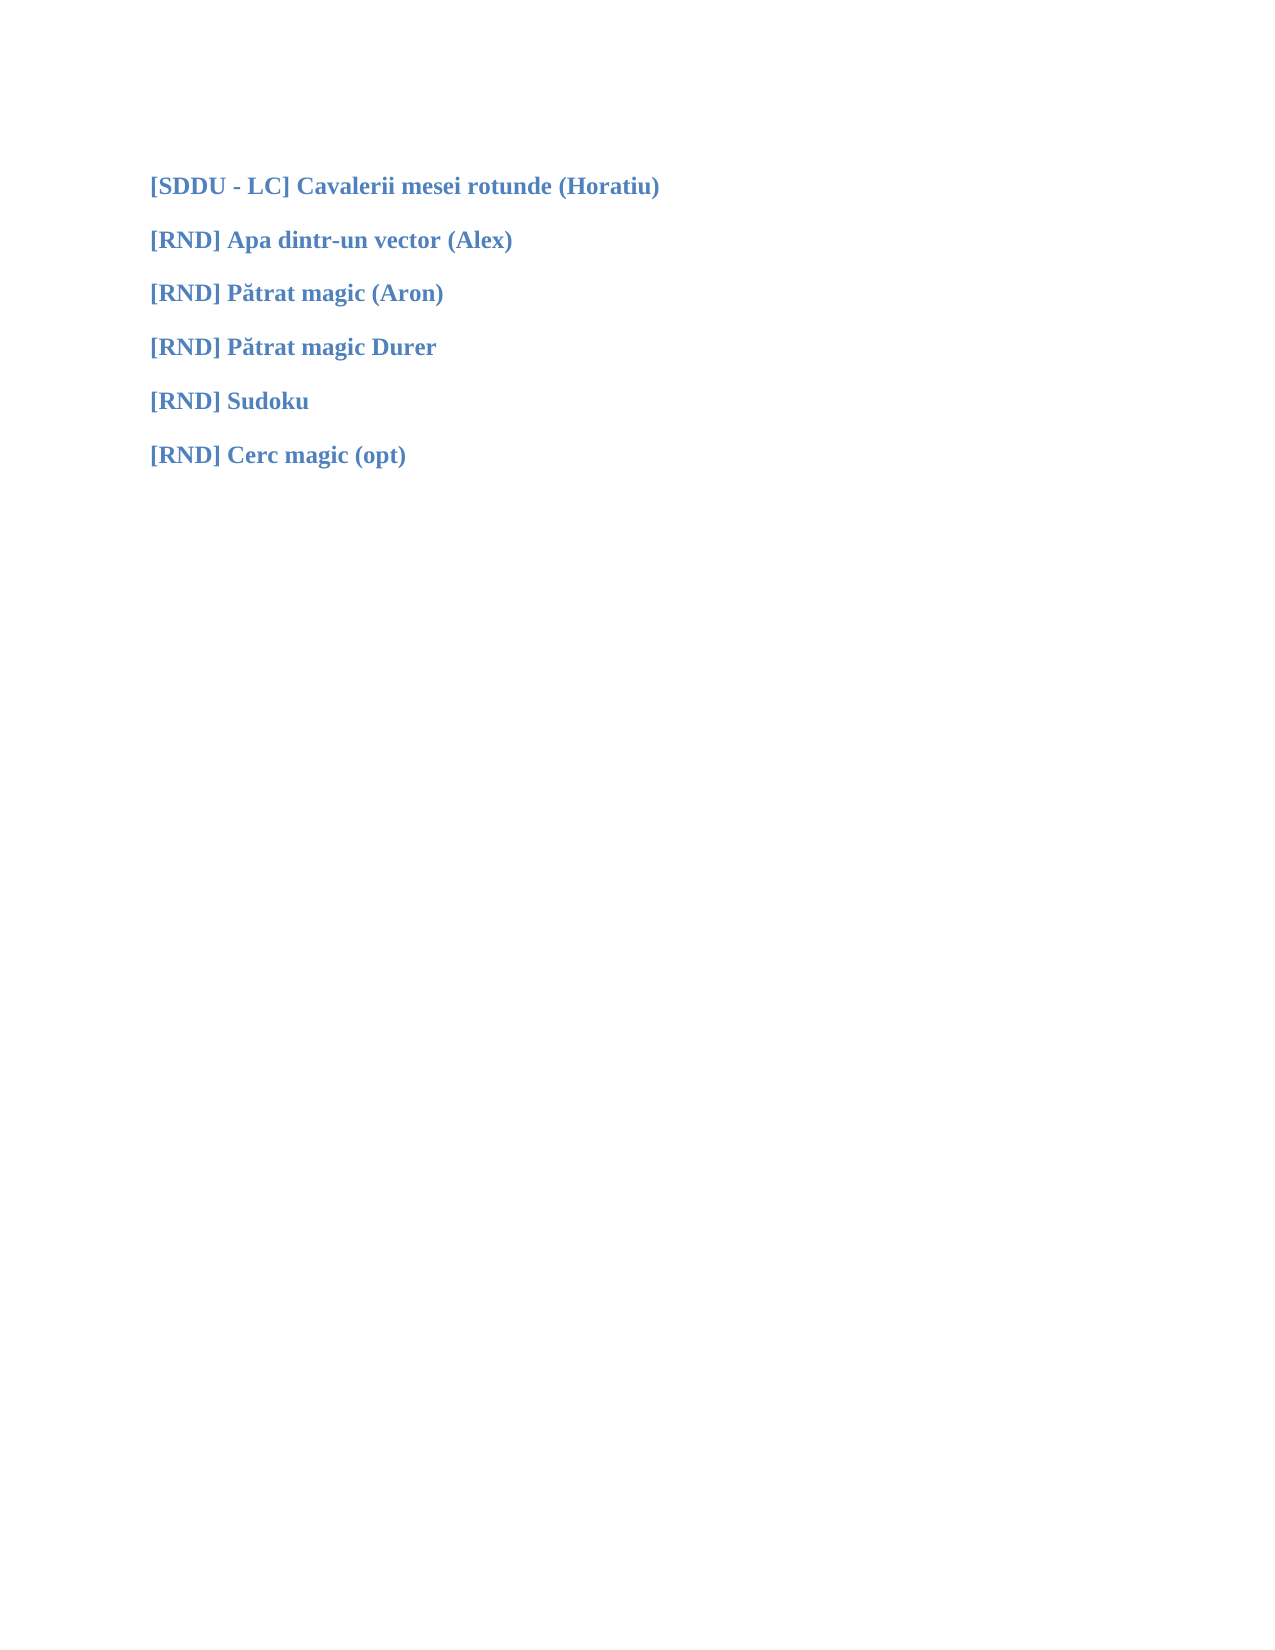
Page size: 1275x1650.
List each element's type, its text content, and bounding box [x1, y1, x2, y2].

subtitle [RND] Apa dintr-un vector (Alex) [150, 225, 1125, 253]
subtitle [RND] Cerc magic (opt) [150, 440, 1125, 469]
subtitle [SDDU - LC] Cavalerii mesei rotunde (Horatiu) [150, 171, 1125, 199]
subtitle [RND] Sudoku [150, 386, 1125, 415]
subtitle [RND] Pătrat magic Durer [150, 332, 1125, 361]
subtitle [RND] Pătrat magic (Aron) [150, 278, 1125, 307]
